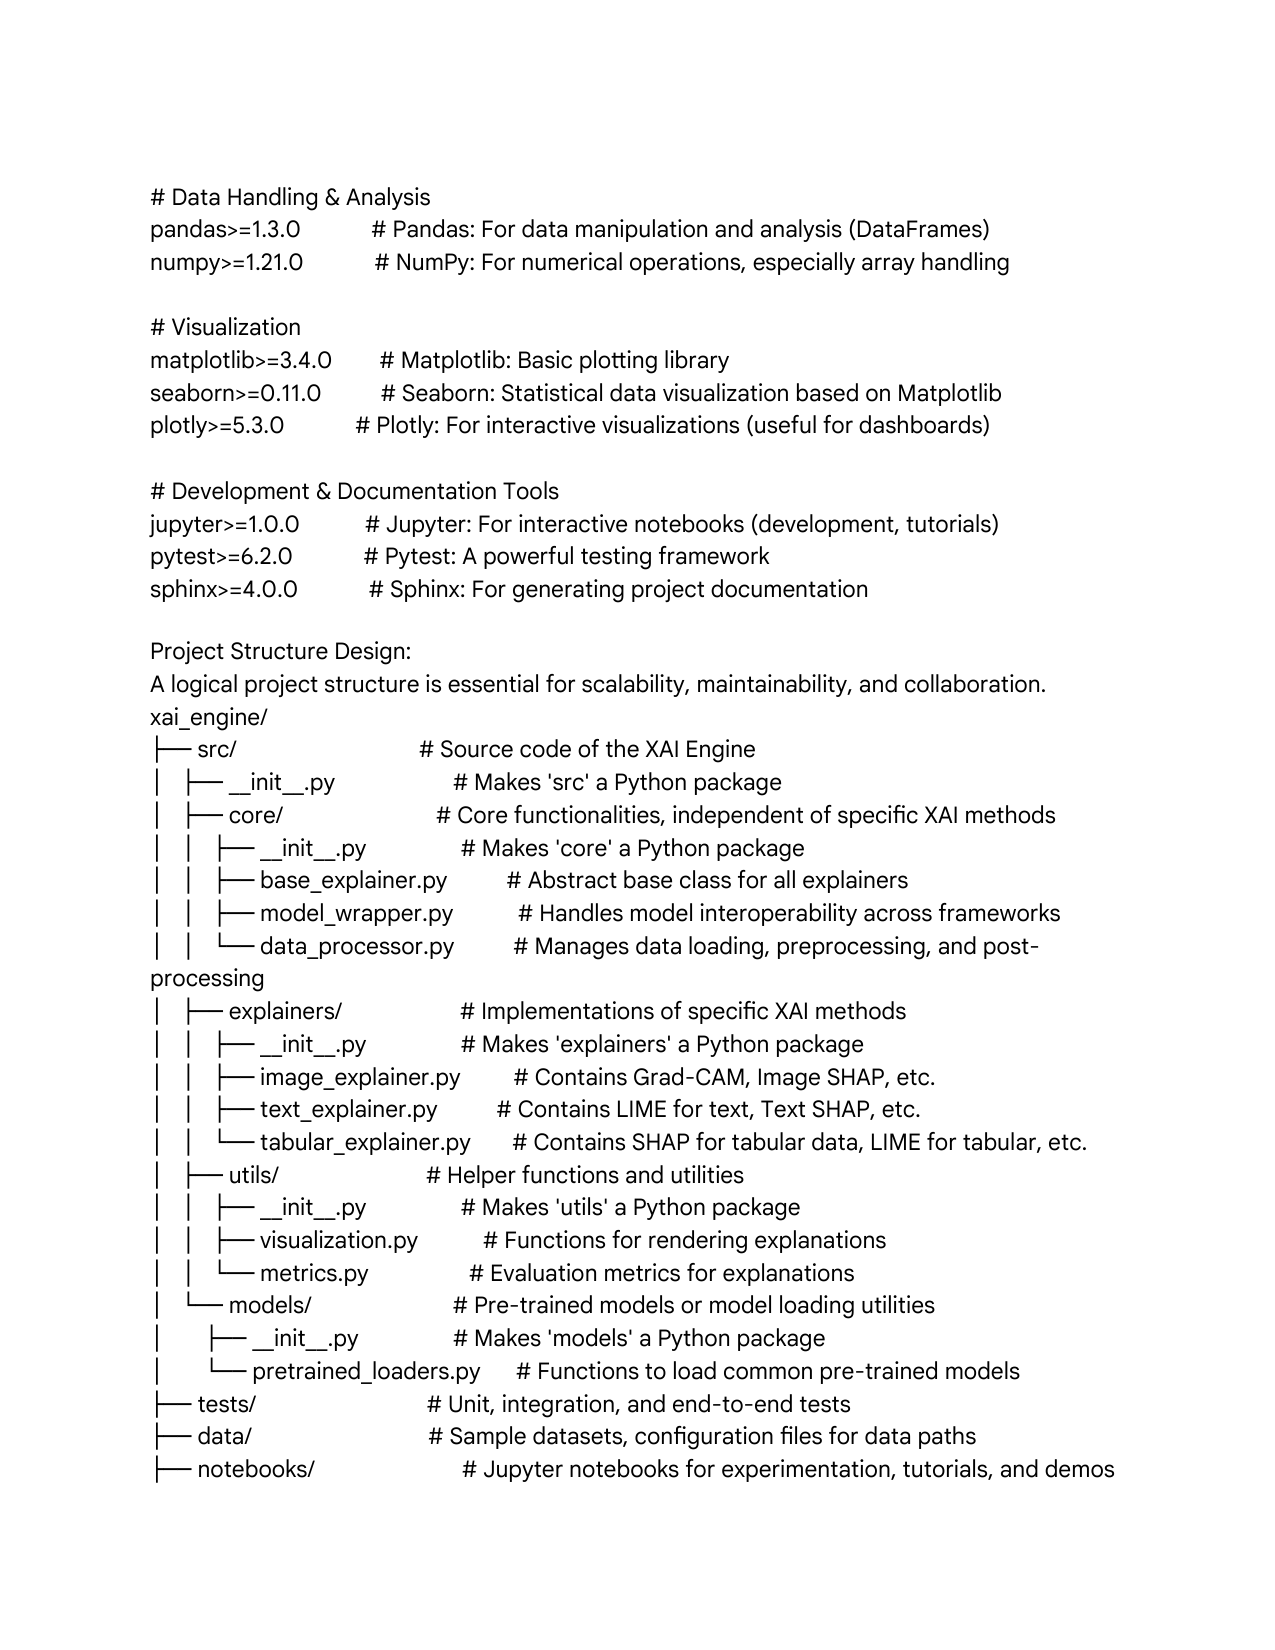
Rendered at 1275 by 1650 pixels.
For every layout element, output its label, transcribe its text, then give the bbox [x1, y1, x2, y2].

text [150, 150, 1125, 634]
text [150, 703, 1125, 1484]
text A logical project structure is essential for scalability, maintainability, and collaboration. [150, 670, 1125, 699]
text Project Structure Design: [150, 638, 1125, 666]
